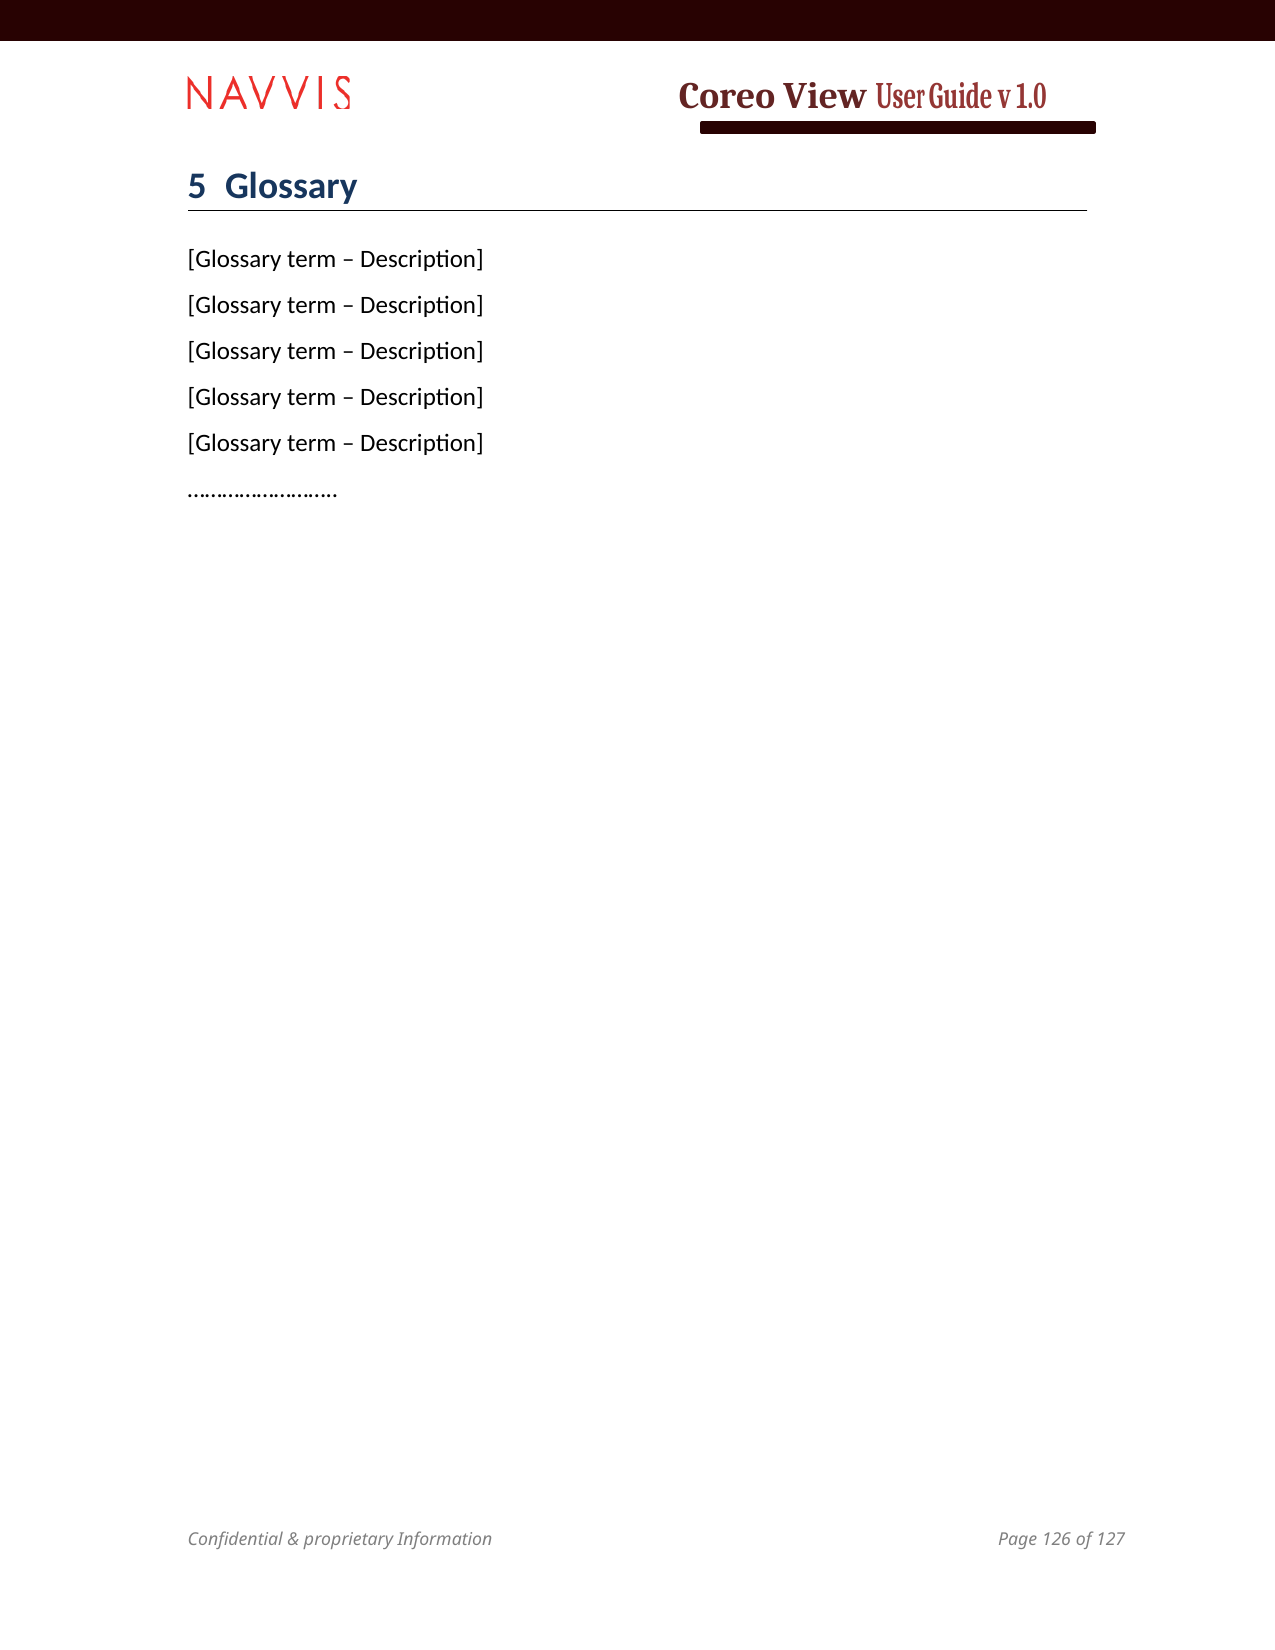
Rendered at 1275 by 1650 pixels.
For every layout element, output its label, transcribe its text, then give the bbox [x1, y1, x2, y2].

text [Glossary term – Description] [187, 427, 1087, 458]
text [Glossary term – Description] [187, 289, 1087, 320]
text [Glossary term – Description] [187, 243, 1087, 274]
subtitle Glossary [187, 162, 1087, 211]
text …………………….. [187, 473, 1087, 504]
text [Glossary term – Description] [187, 335, 1087, 366]
text [Glossary term – Description] [187, 381, 1087, 412]
